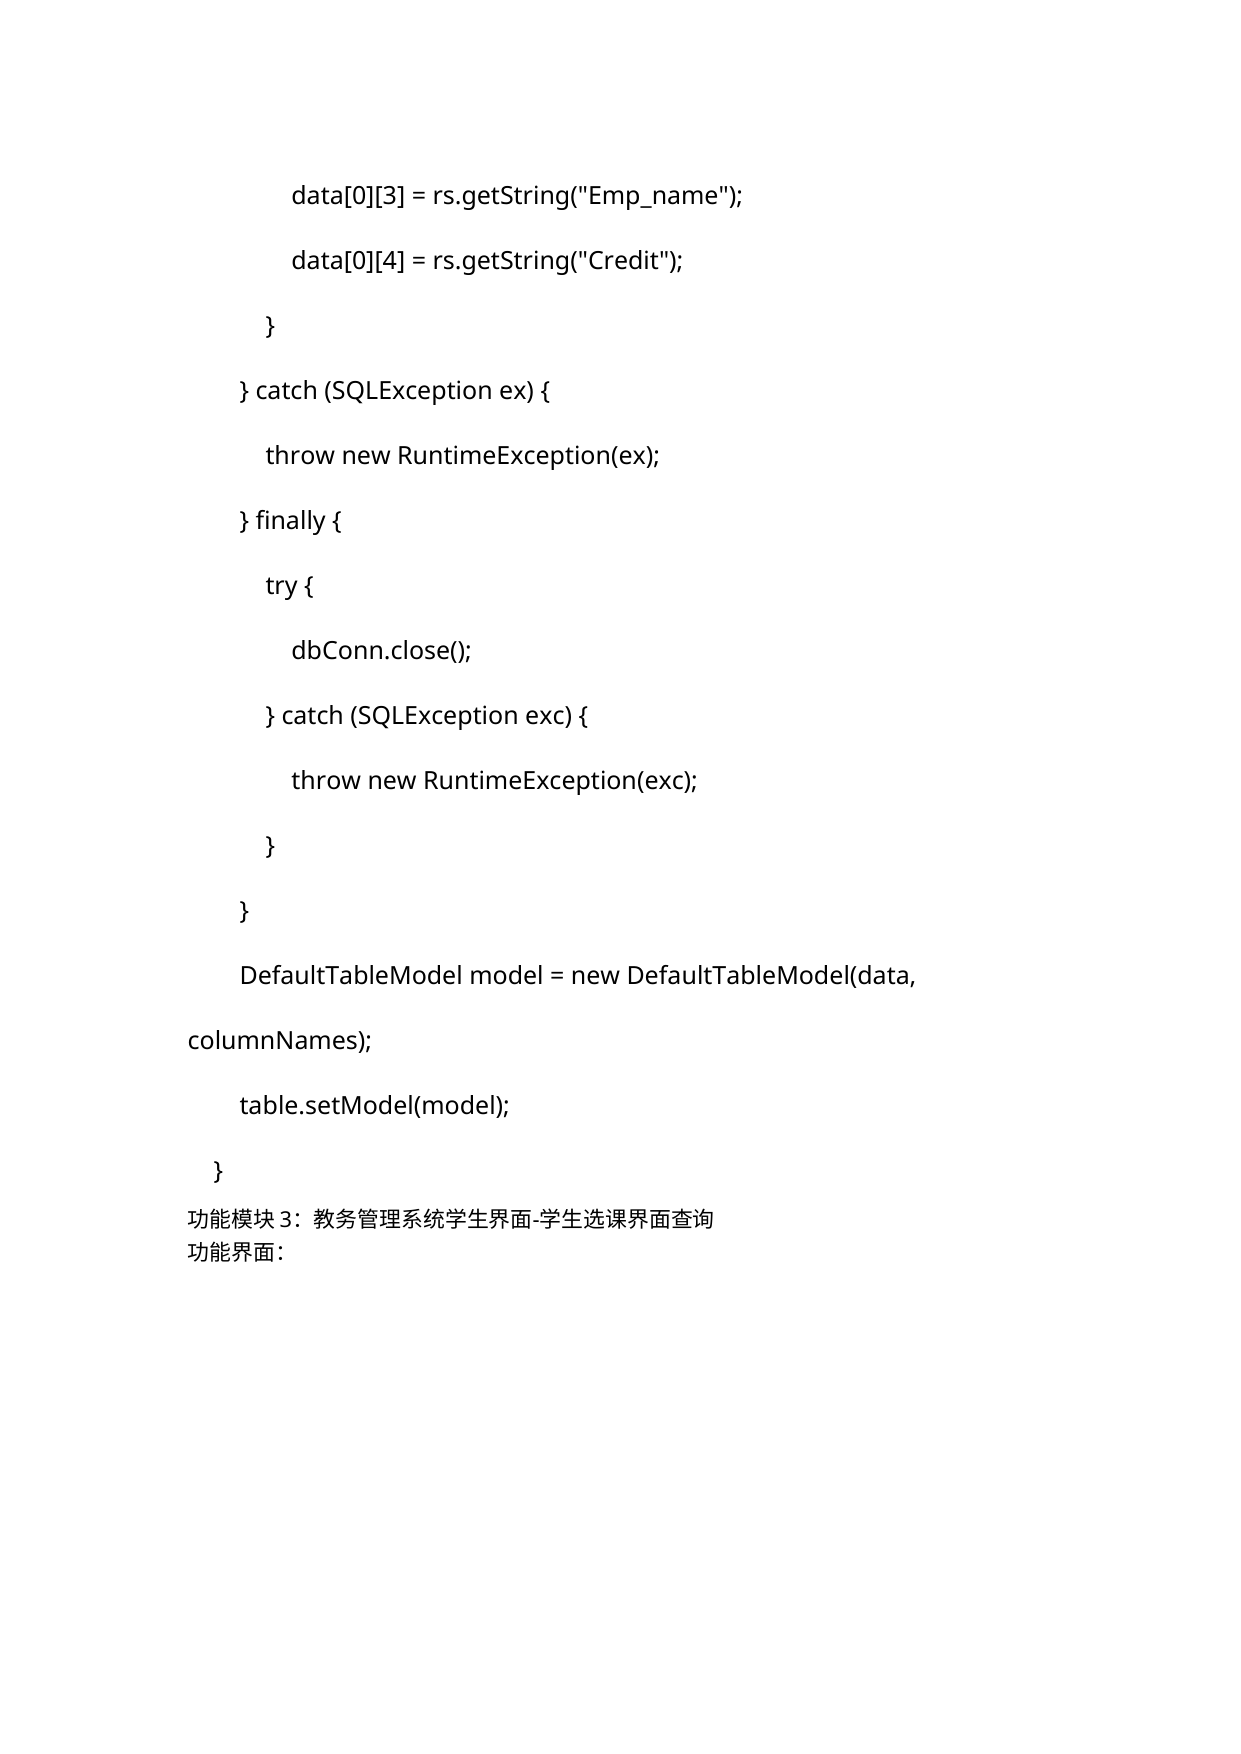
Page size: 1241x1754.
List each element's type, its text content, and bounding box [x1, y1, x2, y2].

text } [187, 1137, 1053, 1202]
text throw new RuntimeException(exc); [187, 747, 1053, 812]
text throw new RuntimeException(ex); [187, 422, 1053, 487]
text } [187, 812, 1053, 877]
text try { [187, 552, 1053, 617]
text } [187, 877, 1053, 942]
text 功能界面： [187, 1234, 1053, 1267]
text DefaultTableModel model = new DefaultTableModel(data, columnNames); [187, 942, 1053, 1072]
text } catch (SQLException ex) { [187, 357, 1053, 422]
text 功能模块3：教务管理系统学生界面-学生选课界面查询 [187, 1202, 1053, 1234]
text dbConn.close(); [187, 617, 1053, 682]
text data[0][3] = rs.getString("Emp_name"); [187, 162, 1053, 227]
text } catch (SQLException exc) { [187, 682, 1053, 747]
text data[0][4] = rs.getString("Credit"); [187, 227, 1053, 292]
text table.setModel(model); [187, 1072, 1053, 1137]
text } [187, 292, 1053, 357]
text } finally { [187, 487, 1053, 552]
